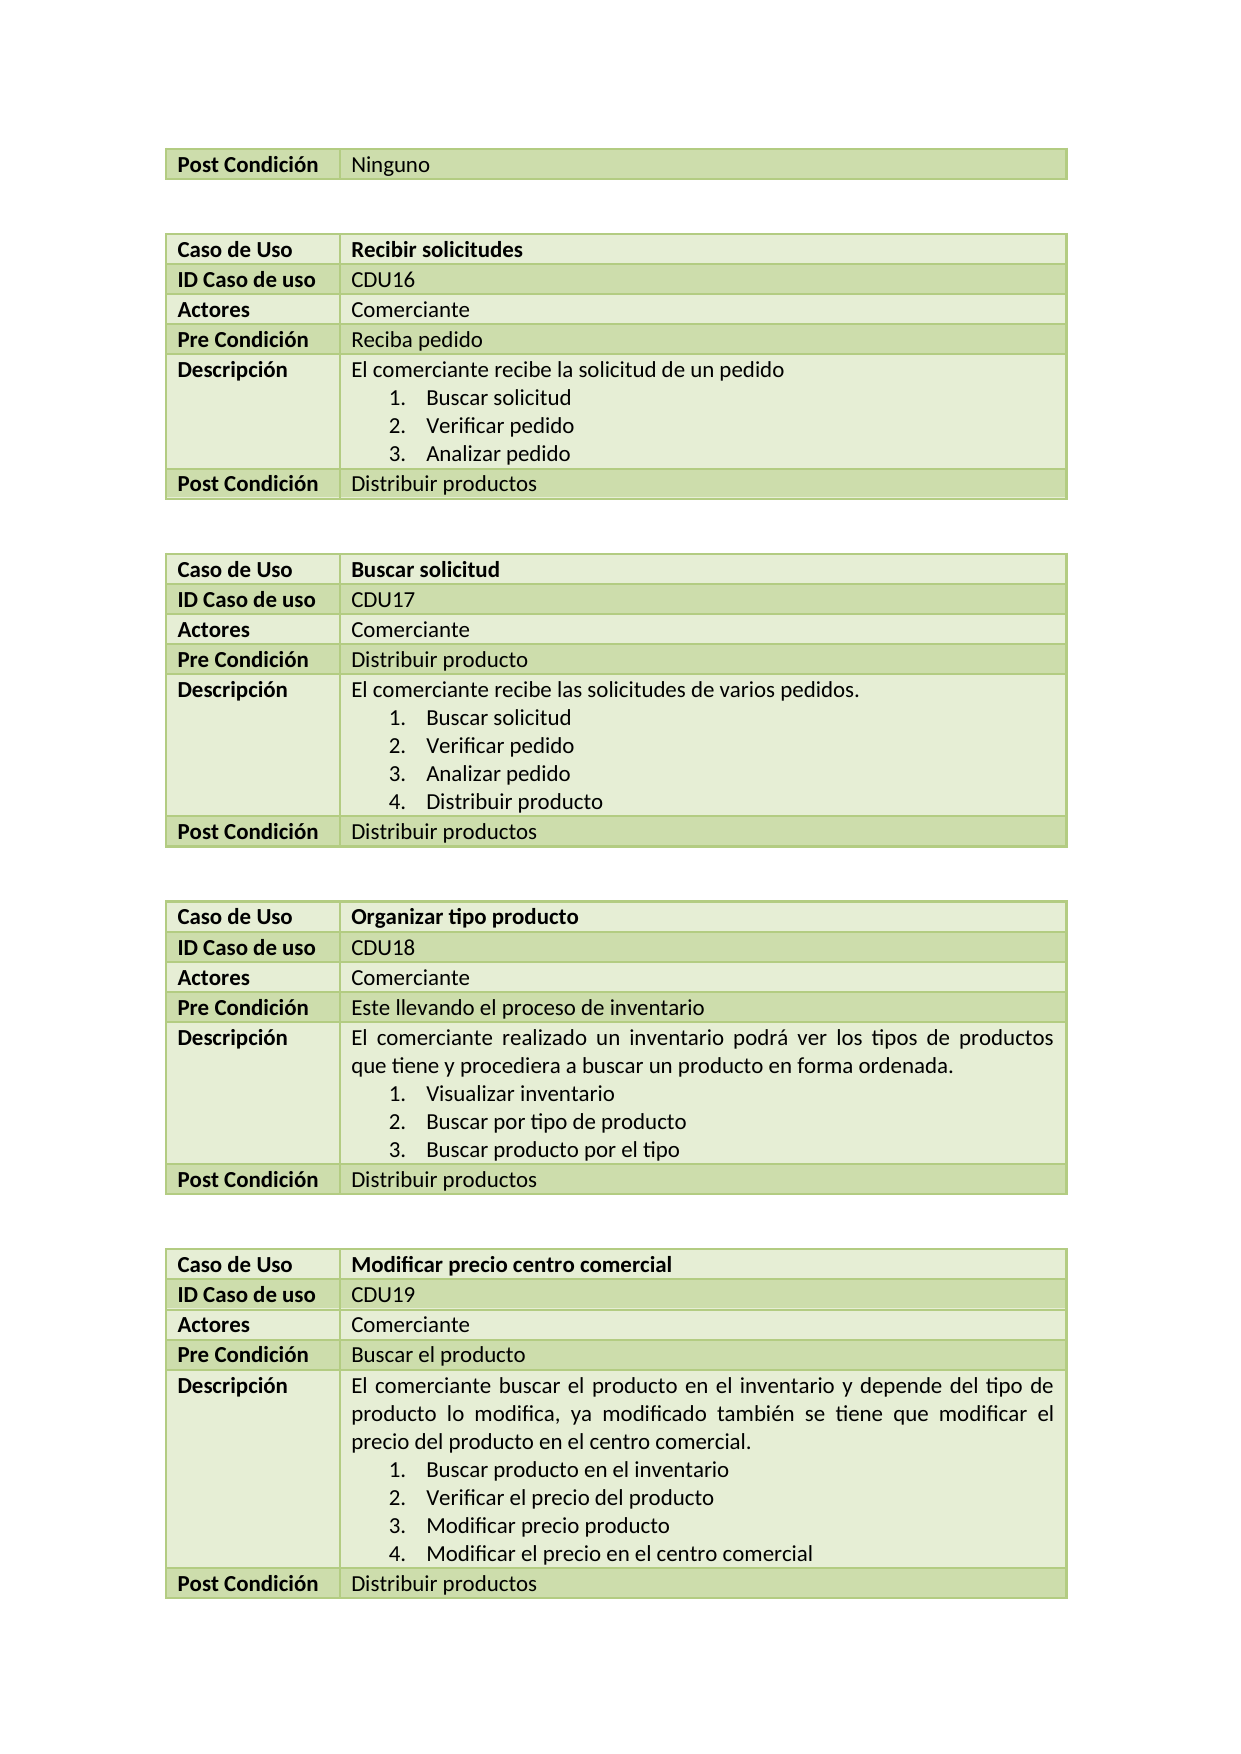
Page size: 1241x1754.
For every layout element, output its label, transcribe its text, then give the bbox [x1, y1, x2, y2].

table_header Buscar solicitud [341, 555, 1065, 583]
table_cell CDU19 [341, 1280, 1065, 1308]
table_cell Post Condición [167, 1165, 339, 1193]
table_cell Post Condición [167, 1569, 339, 1597]
table_cell Distribuir productos [341, 1569, 1065, 1597]
table_cell Distribuir productos [341, 817, 1065, 845]
table_cell Descripción [167, 1023, 339, 1163]
table_cell ID Caso de uso [167, 933, 339, 961]
table_cell Reciba pedido [341, 325, 1065, 353]
table_cell Actores [167, 295, 339, 323]
table_header Recibir solicitudes [341, 235, 1065, 263]
table_cell El comerciante recibe las solicitudes de varios pedidos. Buscar solicitud Verificar pedido Analizar pedido Distribuir producto [341, 675, 1065, 815]
table_cell Pre Condición [167, 993, 339, 1021]
table_cell Descripción [167, 1371, 339, 1567]
table_cell Post Condición [167, 150, 339, 178]
table_cell El comerciante realizado un inventario podrá ver los tipos de productos que tiene y procediera a buscar un producto en forma ordenada. Visualizar inventario Buscar por tipo de producto Buscar producto por el tipo [341, 1023, 1065, 1163]
table_cell Distribuir productos [341, 1165, 1065, 1193]
table_cell CDU17 [341, 585, 1065, 613]
table_cell Descripción [167, 675, 339, 815]
table_header Caso de Uso [167, 235, 339, 263]
table_cell Pre Condición [167, 1341, 339, 1369]
table_header Caso de Uso [167, 555, 339, 583]
table_cell Este llevando el proceso de inventario [341, 993, 1065, 1021]
table_cell Pre Condición [167, 645, 339, 673]
table_cell Post Condición [167, 470, 339, 497]
table_cell Comerciante [341, 295, 1065, 323]
table_cell El comerciante buscar el producto en el inventario y depende del tipo de producto lo modifica, ya modificado también se tiene que modificar el precio del producto en el centro comercial. Buscar producto en el inventario Verificar el precio del producto Modificar precio producto Modificar el precio en el centro comercial [341, 1371, 1065, 1567]
table_cell Comerciante [341, 1311, 1065, 1338]
table_cell ID Caso de uso [167, 585, 339, 613]
table_cell Comerciante [341, 963, 1065, 991]
table_header Organizar tipo producto [341, 903, 1065, 931]
table_cell CDU18 [341, 933, 1065, 961]
table_cell ID Caso de uso [167, 1280, 339, 1308]
table_header Caso de Uso [167, 1250, 339, 1278]
table_cell Pre Condición [167, 325, 339, 353]
table_header Modificar precio centro comercial [341, 1250, 1065, 1278]
table_cell Distribuir producto [341, 645, 1065, 673]
table_cell ID Caso de uso [167, 265, 339, 293]
table_cell Buscar el producto [341, 1341, 1065, 1369]
table_cell Comerciante [341, 615, 1065, 643]
table_header Caso de Uso [167, 903, 339, 931]
table_cell Actores [167, 963, 339, 991]
table_cell Actores [167, 1311, 339, 1338]
table_cell El comerciante recibe la solicitud de un pedido Buscar solicitud Verificar pedido Analizar pedido [341, 355, 1065, 467]
table_cell CDU16 [341, 265, 1065, 293]
table_cell Ninguno [341, 150, 1065, 178]
table_cell Post Condición [167, 817, 339, 845]
table_cell Descripción [167, 355, 339, 467]
table_cell Actores [167, 615, 339, 643]
table_cell Distribuir productos [341, 470, 1065, 497]
